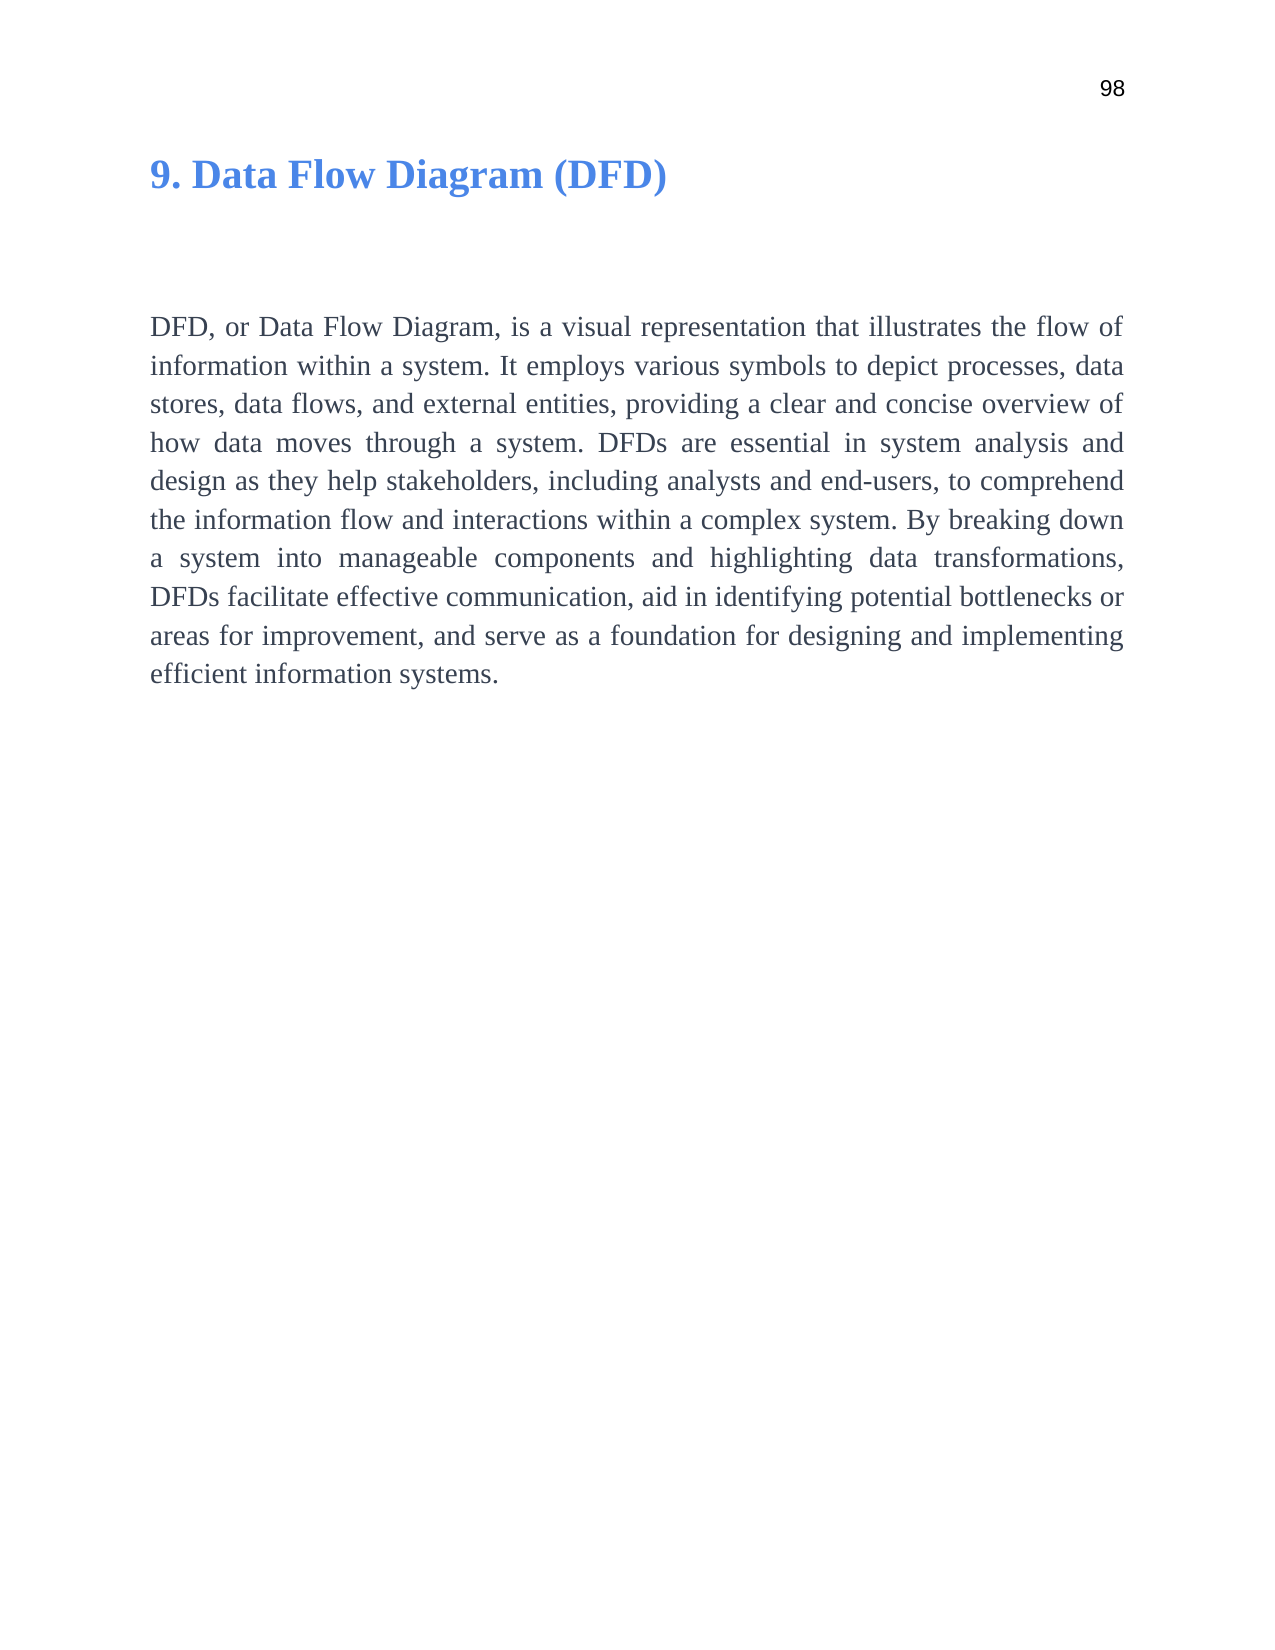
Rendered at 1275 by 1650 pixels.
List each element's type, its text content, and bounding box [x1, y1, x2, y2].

text DFD, or Data Flow Diagram, is a visual representation that illustrates the flow of information within a system. It employs various symbols to depict processes, data stores, data flows, and external entities, providing a clear and concise overview of how data moves through a system. DFDs are essential in system analysis and design as they help stakeholders, including analysts and end-users, to comprehend the information flow and interactions within a complex system. By breaking down a system into manageable components and highlighting data transformations, DFDs facilitate effective communication, aid in identifying potential bottlenecks or areas for improvement, and serve as a foundation for designing and implementing efficient information systems. [150, 309, 1125, 690]
subtitle 9. Data Flow Diagram (DFD) [150, 150, 1125, 198]
